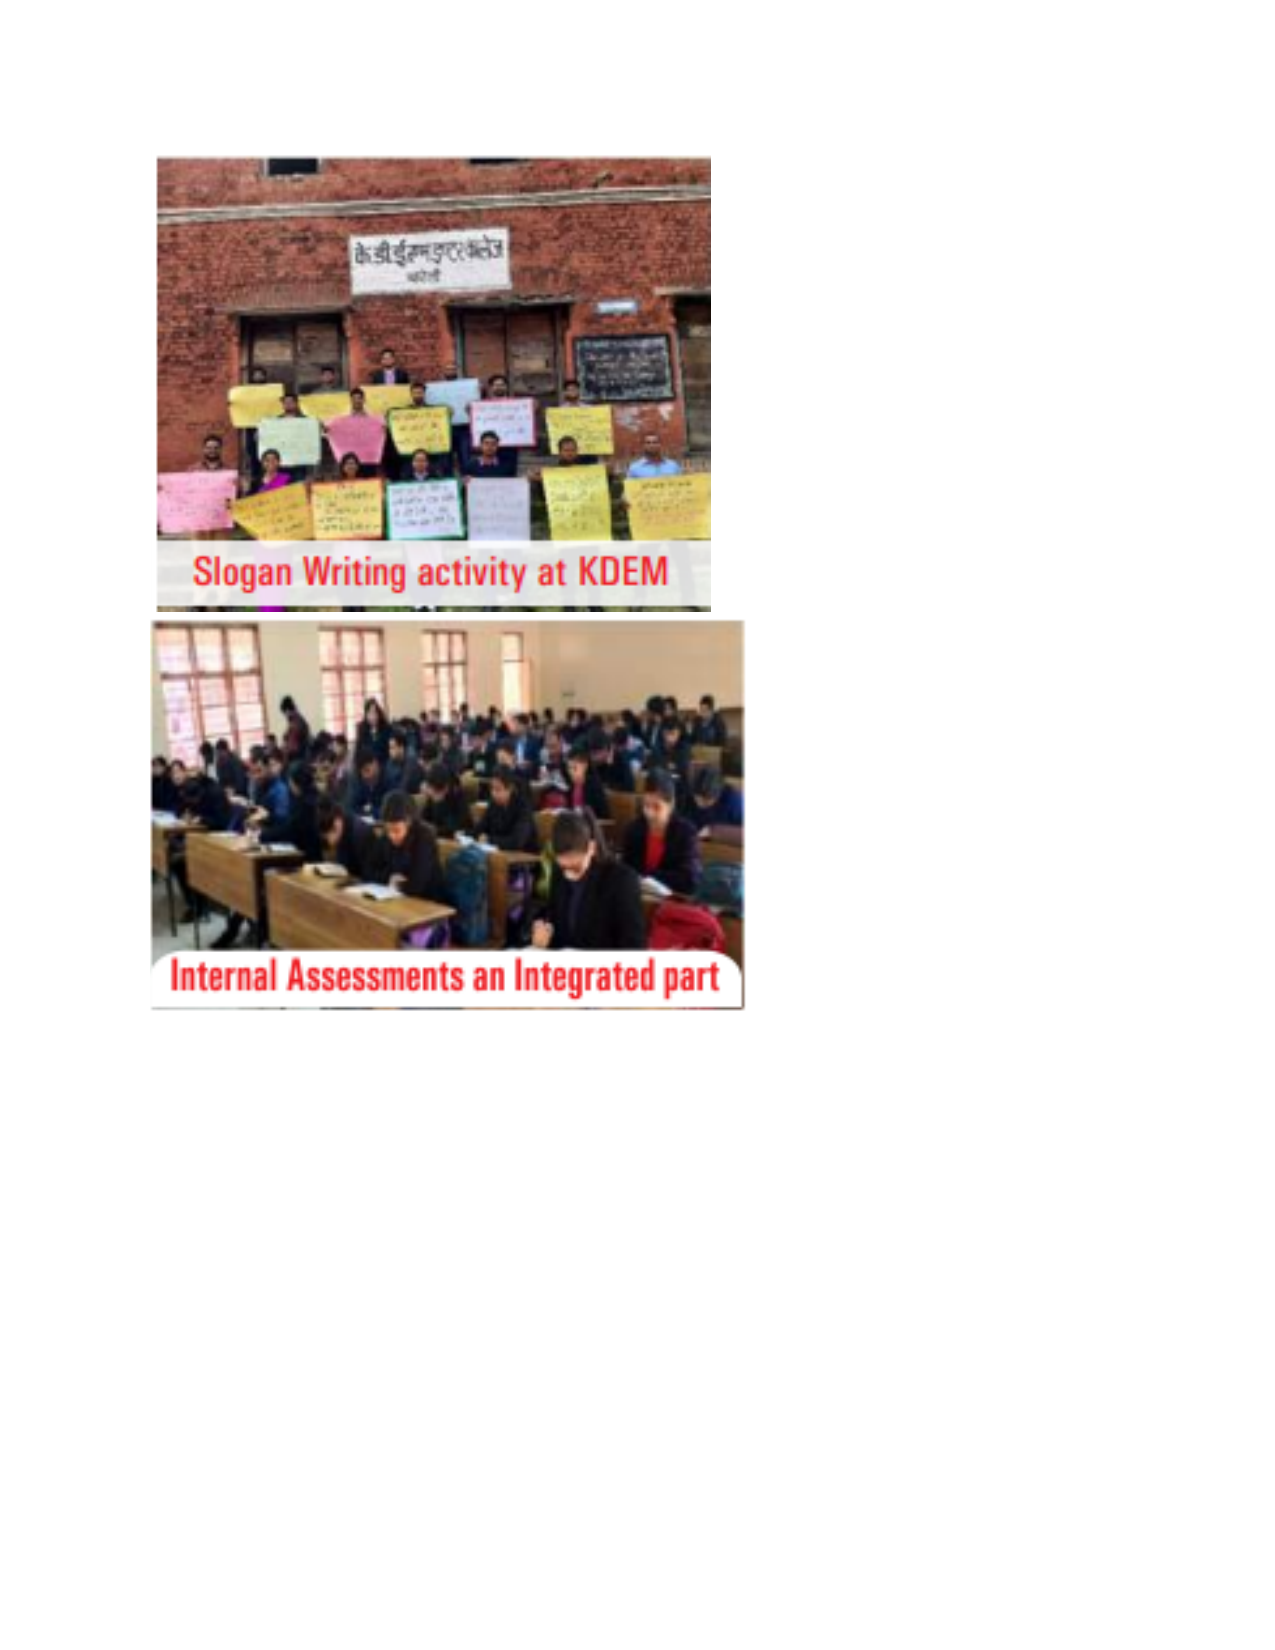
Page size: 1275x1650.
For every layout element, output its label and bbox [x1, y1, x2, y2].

picture [150, 613, 750, 1022]
picture [150, 150, 711, 612]
